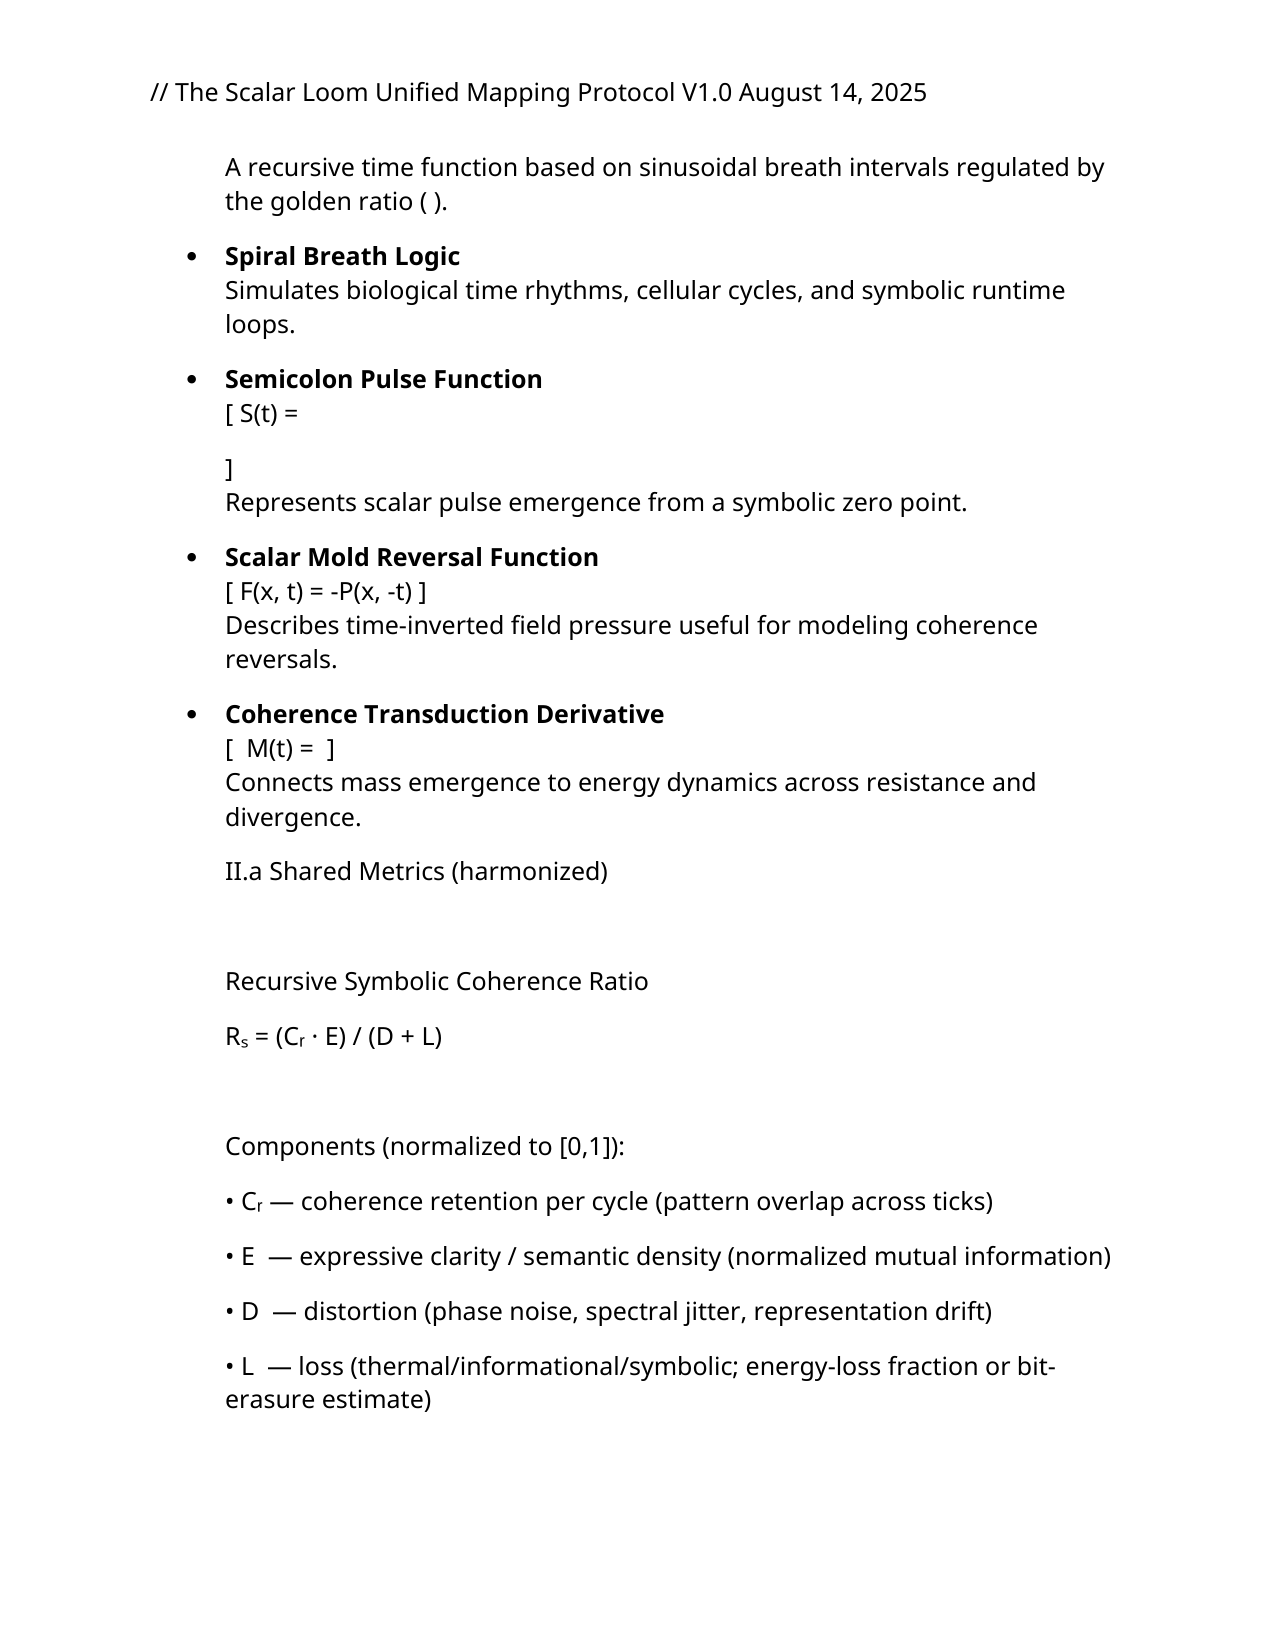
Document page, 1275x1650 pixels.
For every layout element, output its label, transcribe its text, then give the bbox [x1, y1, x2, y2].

list ] Represents scalar pulse emergence from a symbolic zero point. [187, 451, 1125, 519]
text Recursive Symbolic Coherence Ratio [225, 964, 1125, 998]
list Scalar Mold Reversal Function [ F(x, t) = -P(x, -t) ] Describes time-inverted field pressure useful for modeling coherence reversals. [187, 540, 1125, 676]
list Coherence Transduction Derivative [ M(t) = ] Connects mass emergence to energy dynamics across resistance and divergence. [187, 697, 1125, 833]
text • Cᵣ — coherence retention per cycle (pattern overlap across ticks) [225, 1183, 1125, 1217]
text • L — loss (thermal/informational/symbolic; energy-loss fraction or bit-erasure estimate) [225, 1348, 1125, 1416]
text II.a Shared Metrics (harmonized) [225, 854, 1125, 888]
list Spiral Breath Logic Simulates biological time rhythms, cellular cycles, and symbolic runtime loops. [187, 239, 1125, 341]
text Rₛ = (Cᵣ · E) / (D + L) [225, 1019, 1125, 1053]
text • D — distortion (phase noise, spectral jitter, representation drift) [225, 1293, 1125, 1327]
text • E — expressive clarity / semantic density (normalized mutual information) [225, 1238, 1125, 1272]
list Semicolon Pulse Function [ S(t) = [187, 362, 1125, 430]
text Components (normalized to [0,1]): [225, 1128, 1125, 1163]
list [187, 150, 1125, 218]
